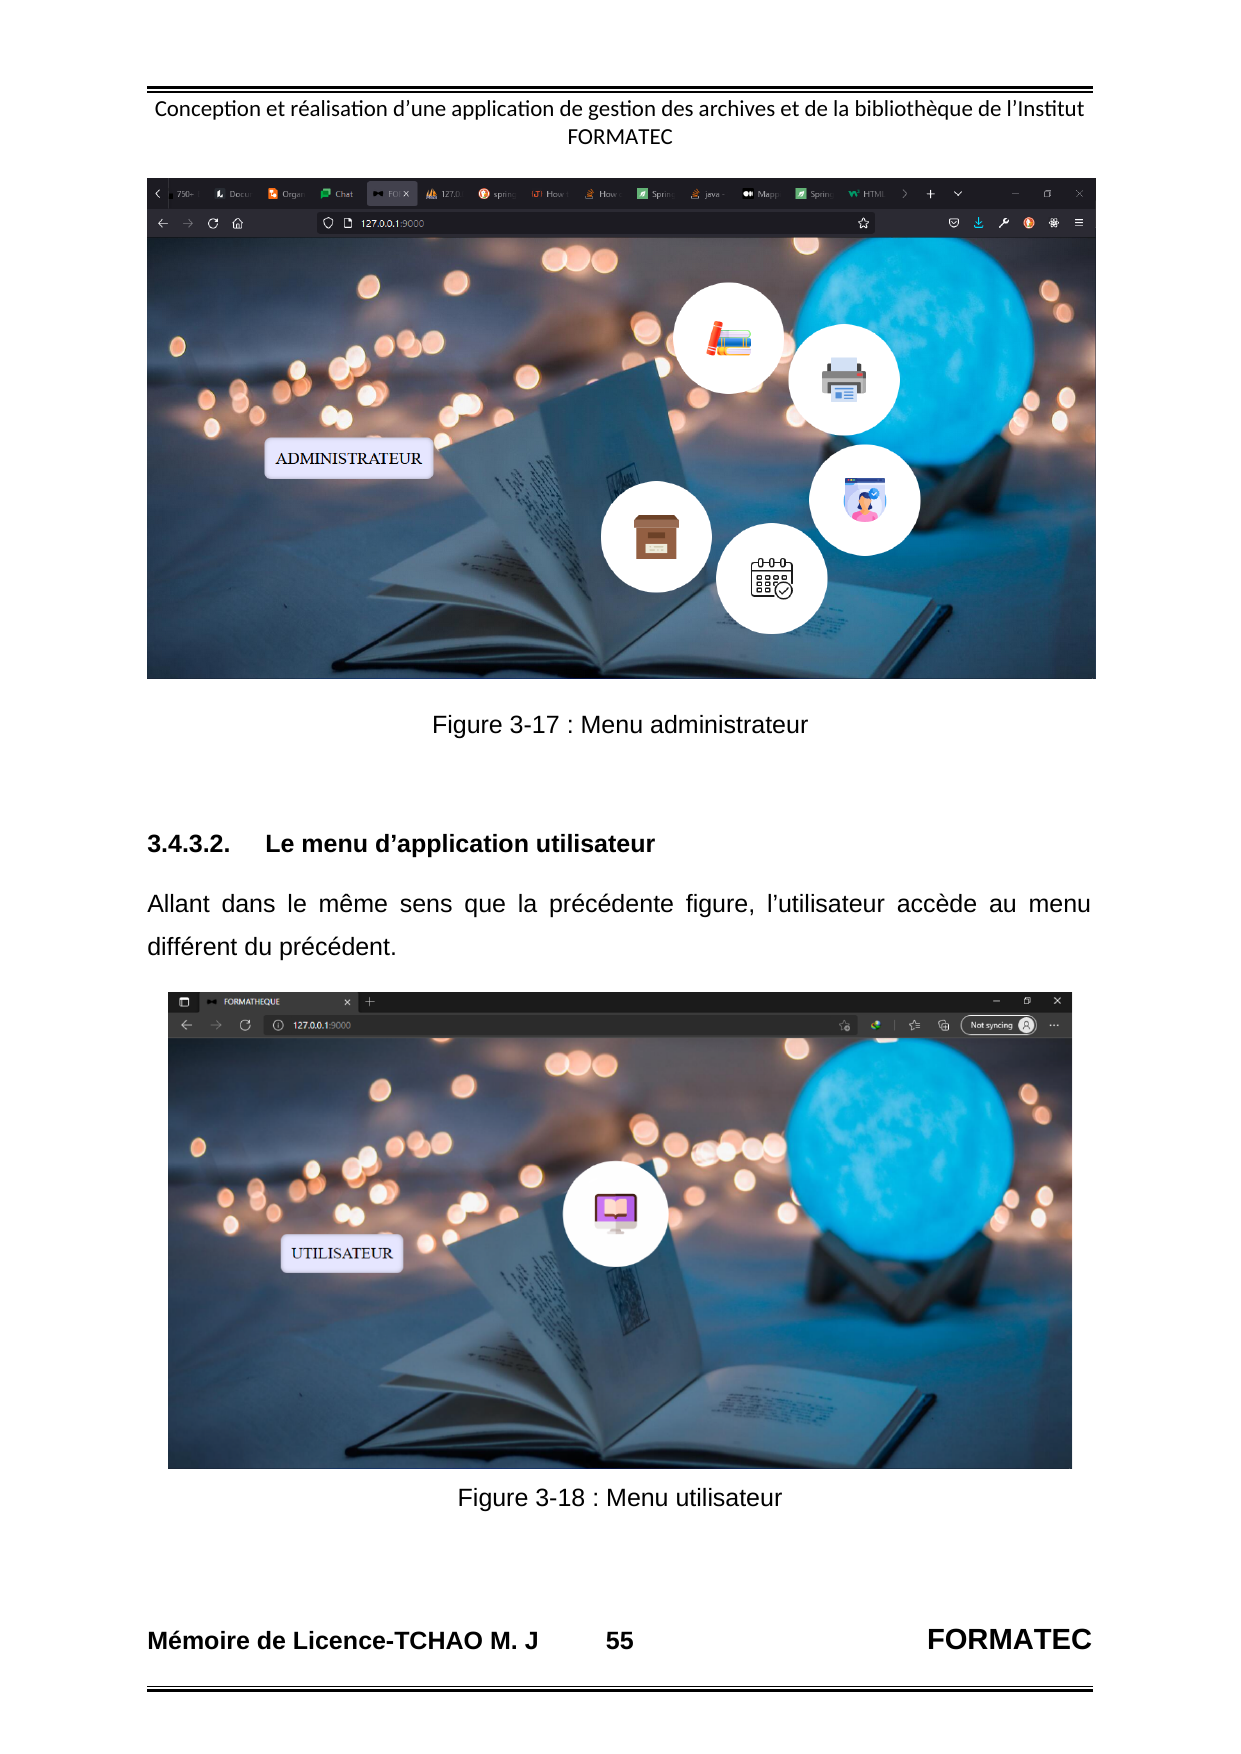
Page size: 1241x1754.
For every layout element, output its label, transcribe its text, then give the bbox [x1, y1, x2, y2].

picture [168, 992, 1073, 1469]
list Le menu d’application utilisateur [147, 829, 1093, 858]
text Figure 3-17 : Menu administrateur [147, 710, 1093, 738]
picture [147, 178, 1096, 679]
text Allant dans le même sens que la précédente figure, l’utilisateur accède au menu différent du précédent. [147, 889, 1093, 961]
